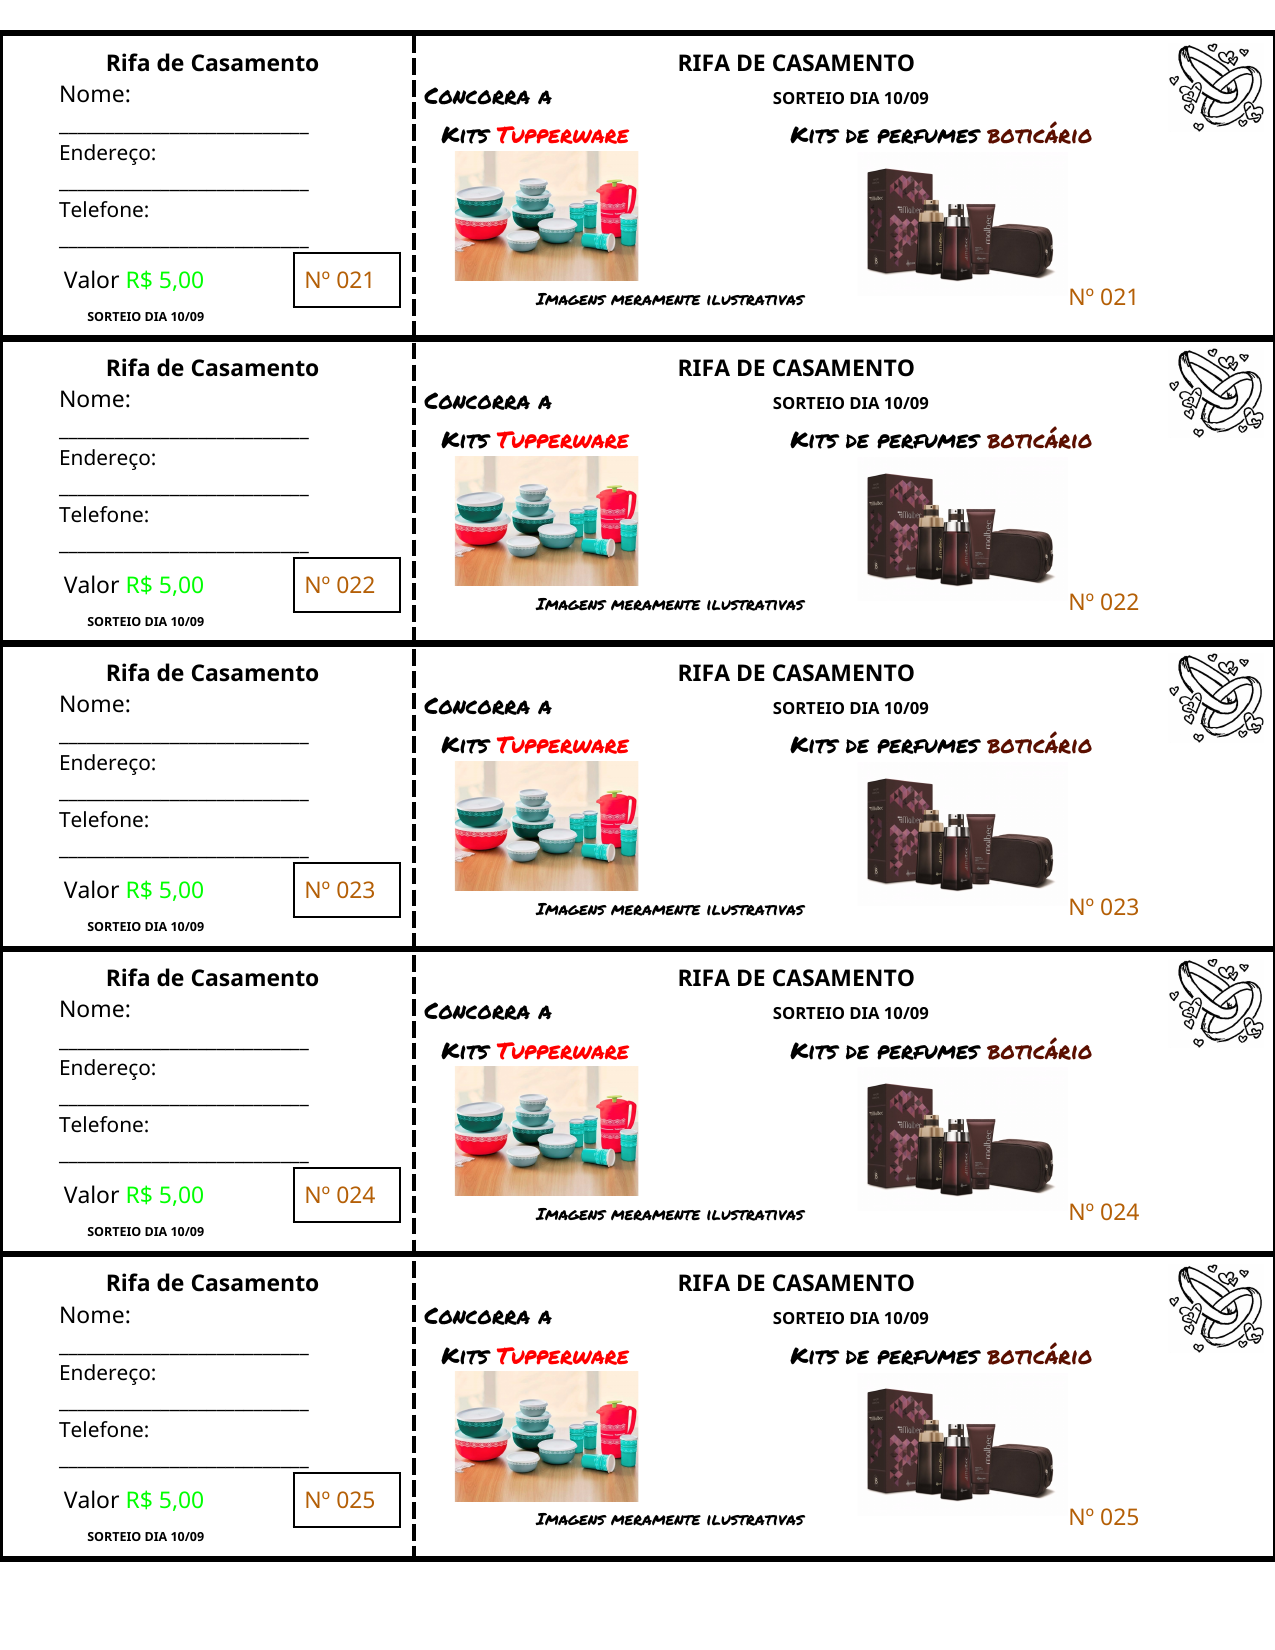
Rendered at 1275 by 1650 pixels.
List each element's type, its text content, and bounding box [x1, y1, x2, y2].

picture [454, 1371, 639, 1502]
picture [857, 457, 1069, 601]
table_cell Rifa de Casamento Nome: ___________________________ Endereço: ___________________________ Telefone: ___________________________ SORTEIO DIA 10/09 [3, 1257, 414, 1556]
table_header Rifa de Casamento Nome: ___________________________ Endereço: ___________________________ Telefone: ___________________________ SORTEIO DIA 10/09 [3, 36, 414, 335]
picture [454, 151, 639, 281]
picture [454, 456, 639, 586]
picture [1168, 1264, 1264, 1353]
picture [454, 1066, 639, 1196]
picture [454, 761, 639, 891]
table_cell RIFA DE CASAMENTO Concorra a SORTEIO DIA 10/09 Kits Tupperware Kits de perfumes boticário Imagens meramente ilustrativas Nº 024 [414, 952, 1273, 1251]
picture [857, 1067, 1069, 1211]
picture [857, 152, 1069, 296]
table_header RIFA DE CASAMENTO Concorra a SORTEIO DIA 10/09 Kits Tupperware Kits de perfumes boticário Imagens meramente ilustrativas Nº 021 [414, 36, 1273, 335]
picture [1168, 653, 1264, 743]
picture [1168, 43, 1264, 132]
table_cell Rifa de Casamento Nome: ___________________________ Endereço: ___________________________ Telefone: ___________________________ SORTEIO DIA 10/09 [3, 647, 414, 946]
table_cell Rifa de Casamento Nome: ___________________________ Endereço: ___________________________ Telefone: ___________________________ SORTEIO DIA 10/09 [3, 952, 414, 1251]
table_cell RIFA DE CASAMENTO Concorra a SORTEIO DIA 10/09 Kits Tupperware Kits de perfumes boticário Imagens meramente ilustrativas Nº 023 [414, 647, 1273, 946]
picture [1168, 348, 1264, 438]
table_cell RIFA DE CASAMENTO Concorra a SORTEIO DIA 10/09 Kits Tupperware Kits de perfumes boticário Imagens meramente ilustrativas Nº 022 [414, 342, 1273, 640]
picture [857, 1373, 1069, 1516]
picture [1168, 959, 1264, 1048]
table_cell RIFA DE CASAMENTO Concorra a SORTEIO DIA 10/09 Kits Tupperware Kits de perfumes boticário Imagens meramente ilustrativas Nº 025 [414, 1257, 1273, 1556]
table_cell Rifa de Casamento Nome: ___________________________ Endereço: ___________________________ Telefone: ___________________________ SORTEIO DIA 10/09 [3, 342, 414, 640]
picture [857, 762, 1069, 906]
